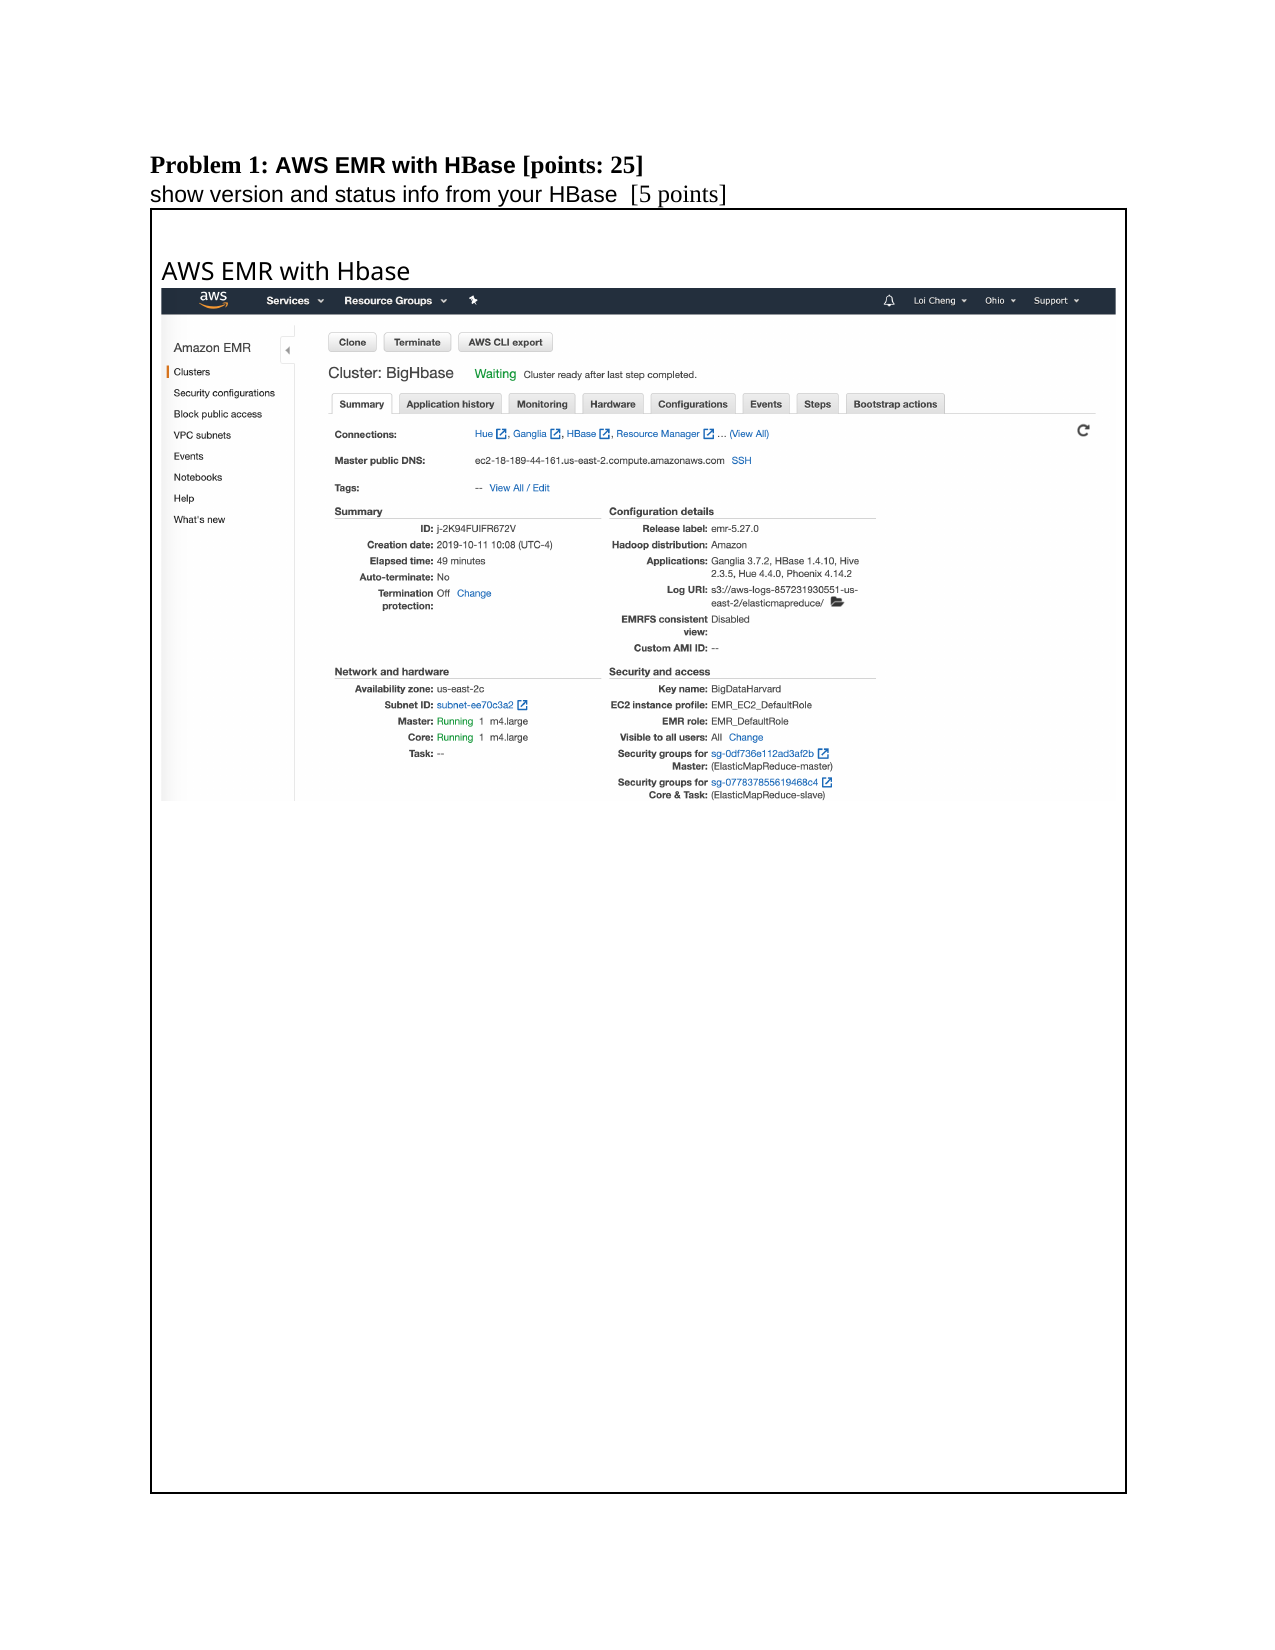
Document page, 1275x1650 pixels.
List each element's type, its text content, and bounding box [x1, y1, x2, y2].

picture [161, 288, 1116, 801]
text show version and status info from your HBase [5 points] [150, 179, 1125, 207]
text Problem 1: AWS EMR with HBase [points: 25] [150, 150, 1125, 179]
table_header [152, 210, 1125, 1492]
